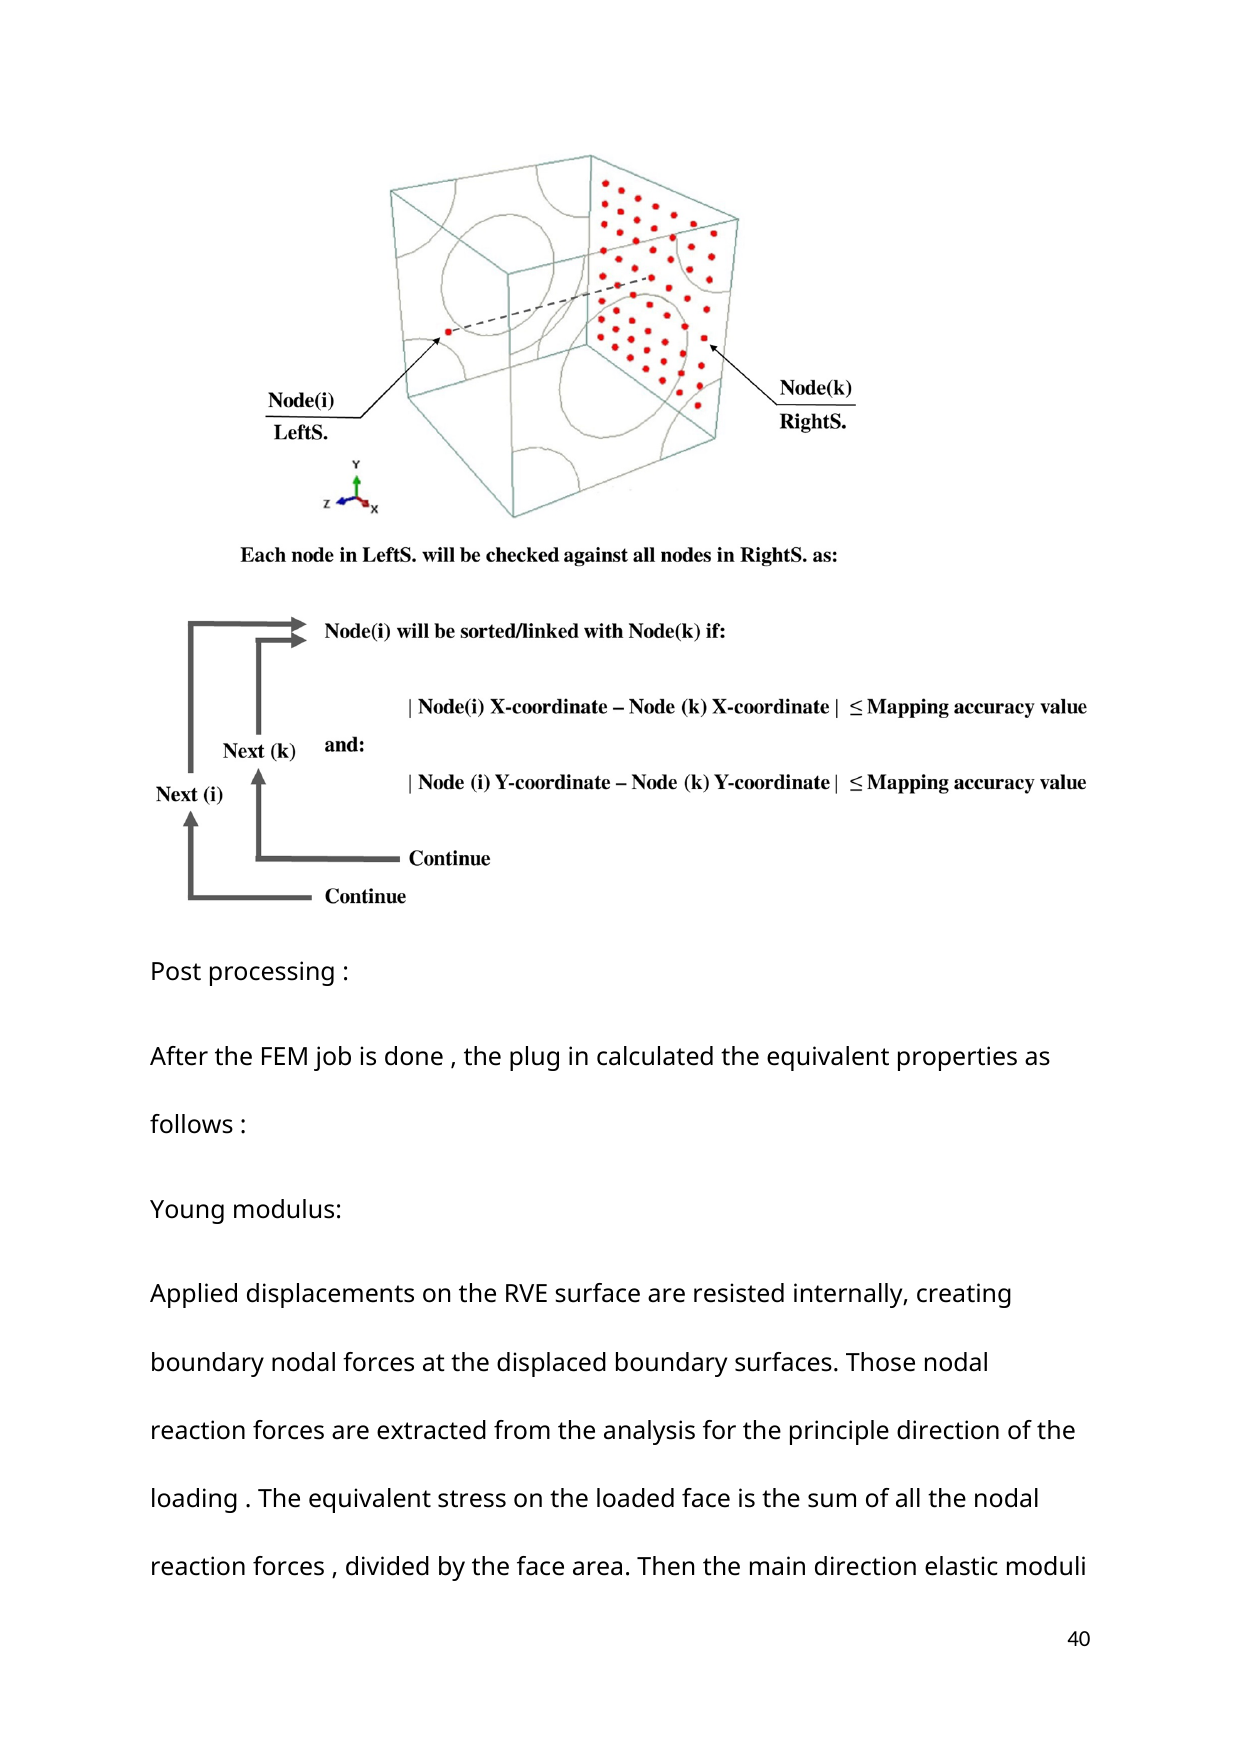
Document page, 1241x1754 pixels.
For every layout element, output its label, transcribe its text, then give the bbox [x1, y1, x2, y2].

text After the FEM job is done , the plug in calculated the equivalent properties as follows : [150, 1038, 1090, 1141]
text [150, 1276, 1090, 1583]
text Post processing : [150, 954, 1090, 988]
text Young modulus: [150, 1191, 1090, 1225]
